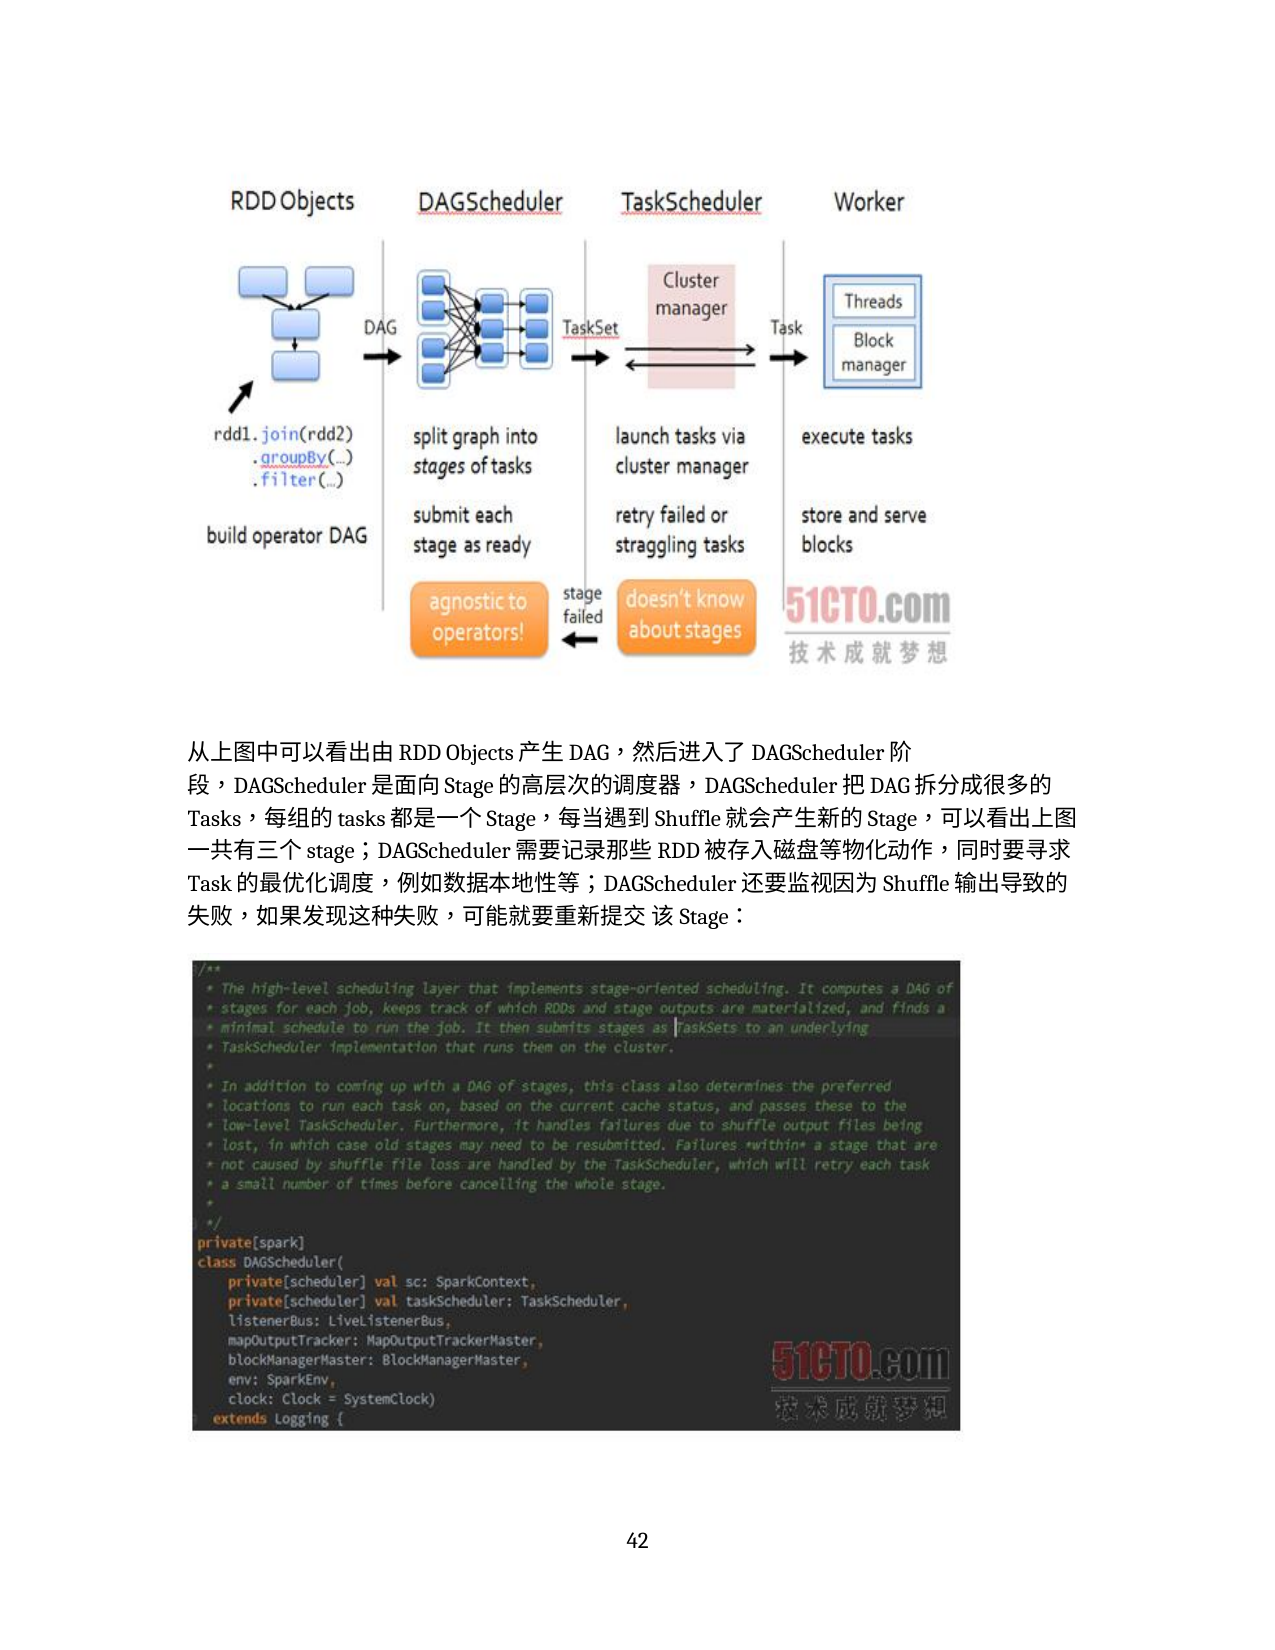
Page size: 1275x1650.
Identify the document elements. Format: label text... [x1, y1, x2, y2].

text 从上图中可以看出由RDD Objects产生DAG，然后进入了DAGScheduler阶段，DAGScheduler是面向Stage的高层次的调度器，DAGScheduler把DAG拆分成很多的Tasks，每组的tasks都是一个Stage，每当遇到Shuffle就会产生新的Stage，可以看出上图一共有三个stage；DAGScheduler需要记录那些RDD被存入磁盘等物化动作，同时要寻求Task的最优化调度，例如数据本地性等；DAGScheduler还要监视因为Shuffle输出导致的失败，如果发现这种失败，可能就要重新提交 该Stage： [187, 708, 1087, 931]
picture [187, 953, 966, 1442]
picture [187, 150, 966, 686]
